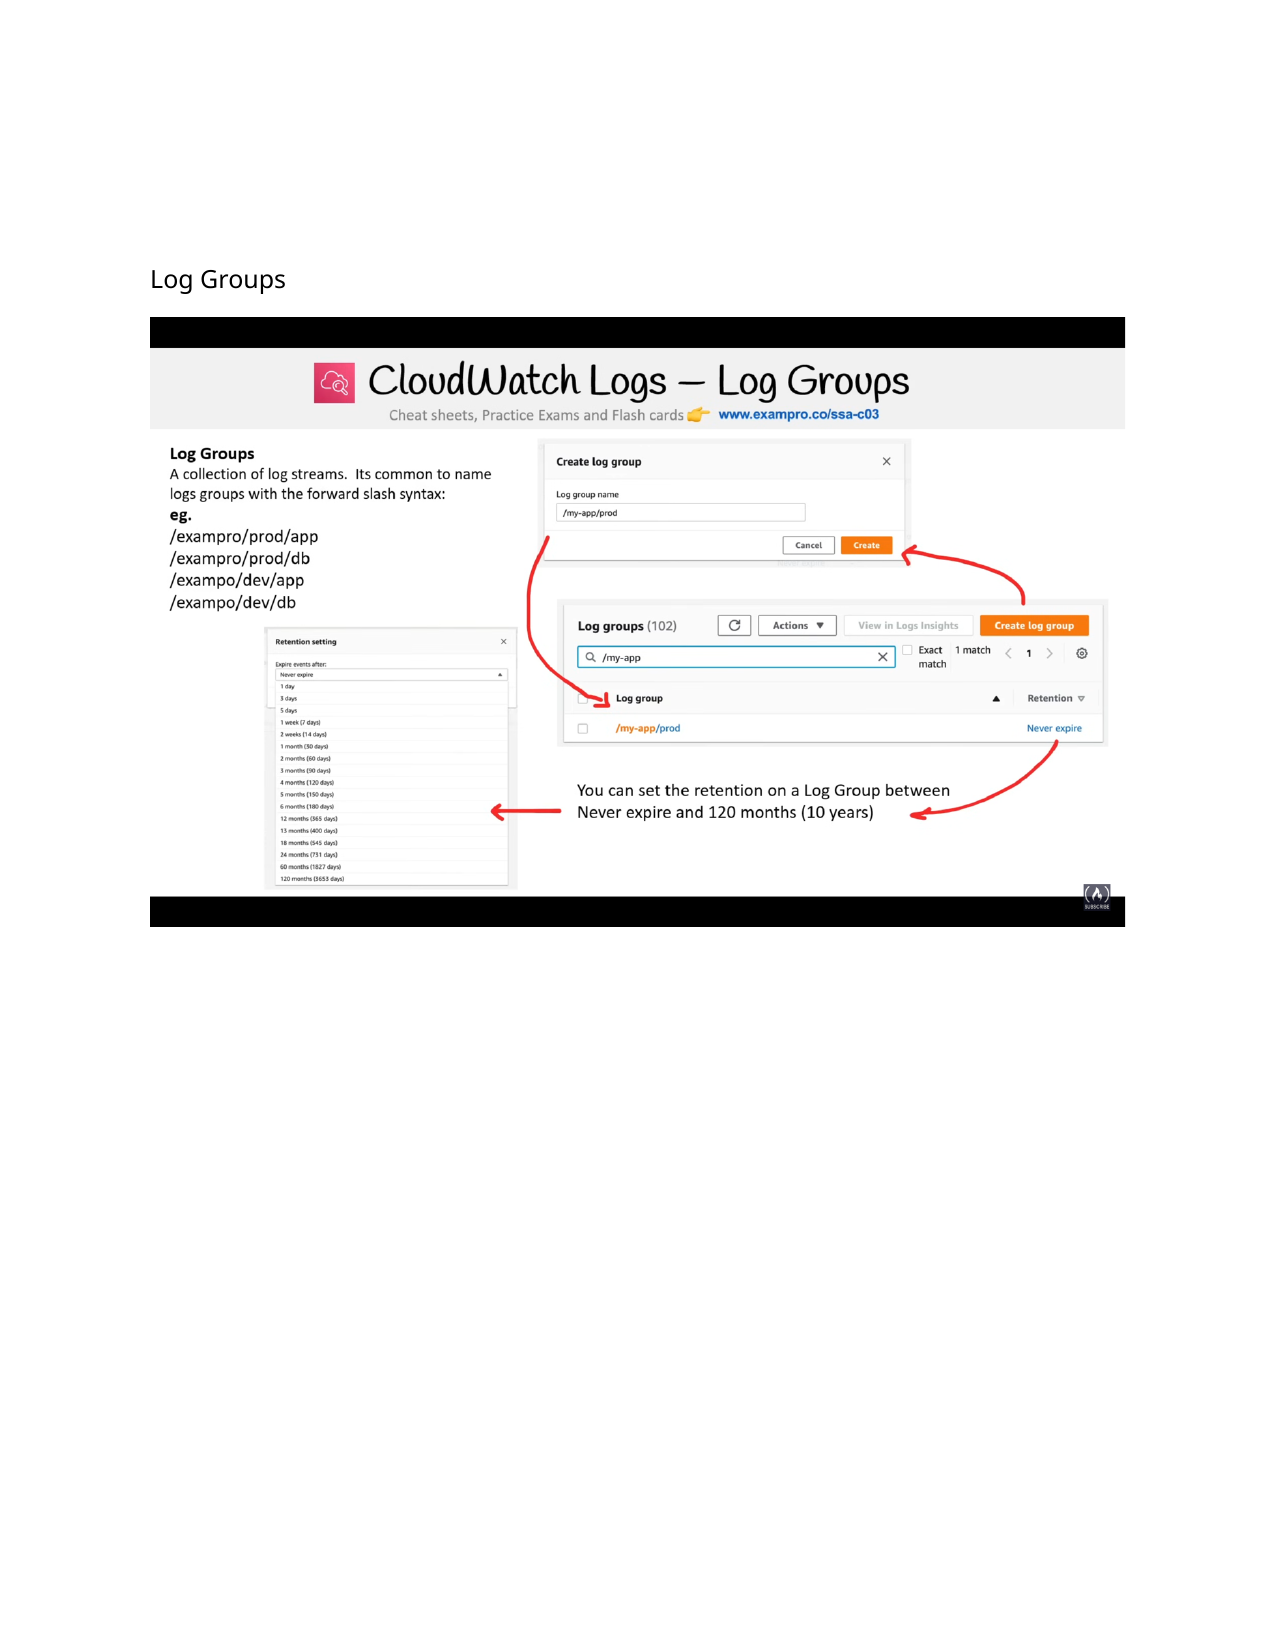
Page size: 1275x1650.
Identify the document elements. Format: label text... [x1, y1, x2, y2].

text Log Groups [150, 262, 1125, 296]
picture [150, 317, 1125, 927]
